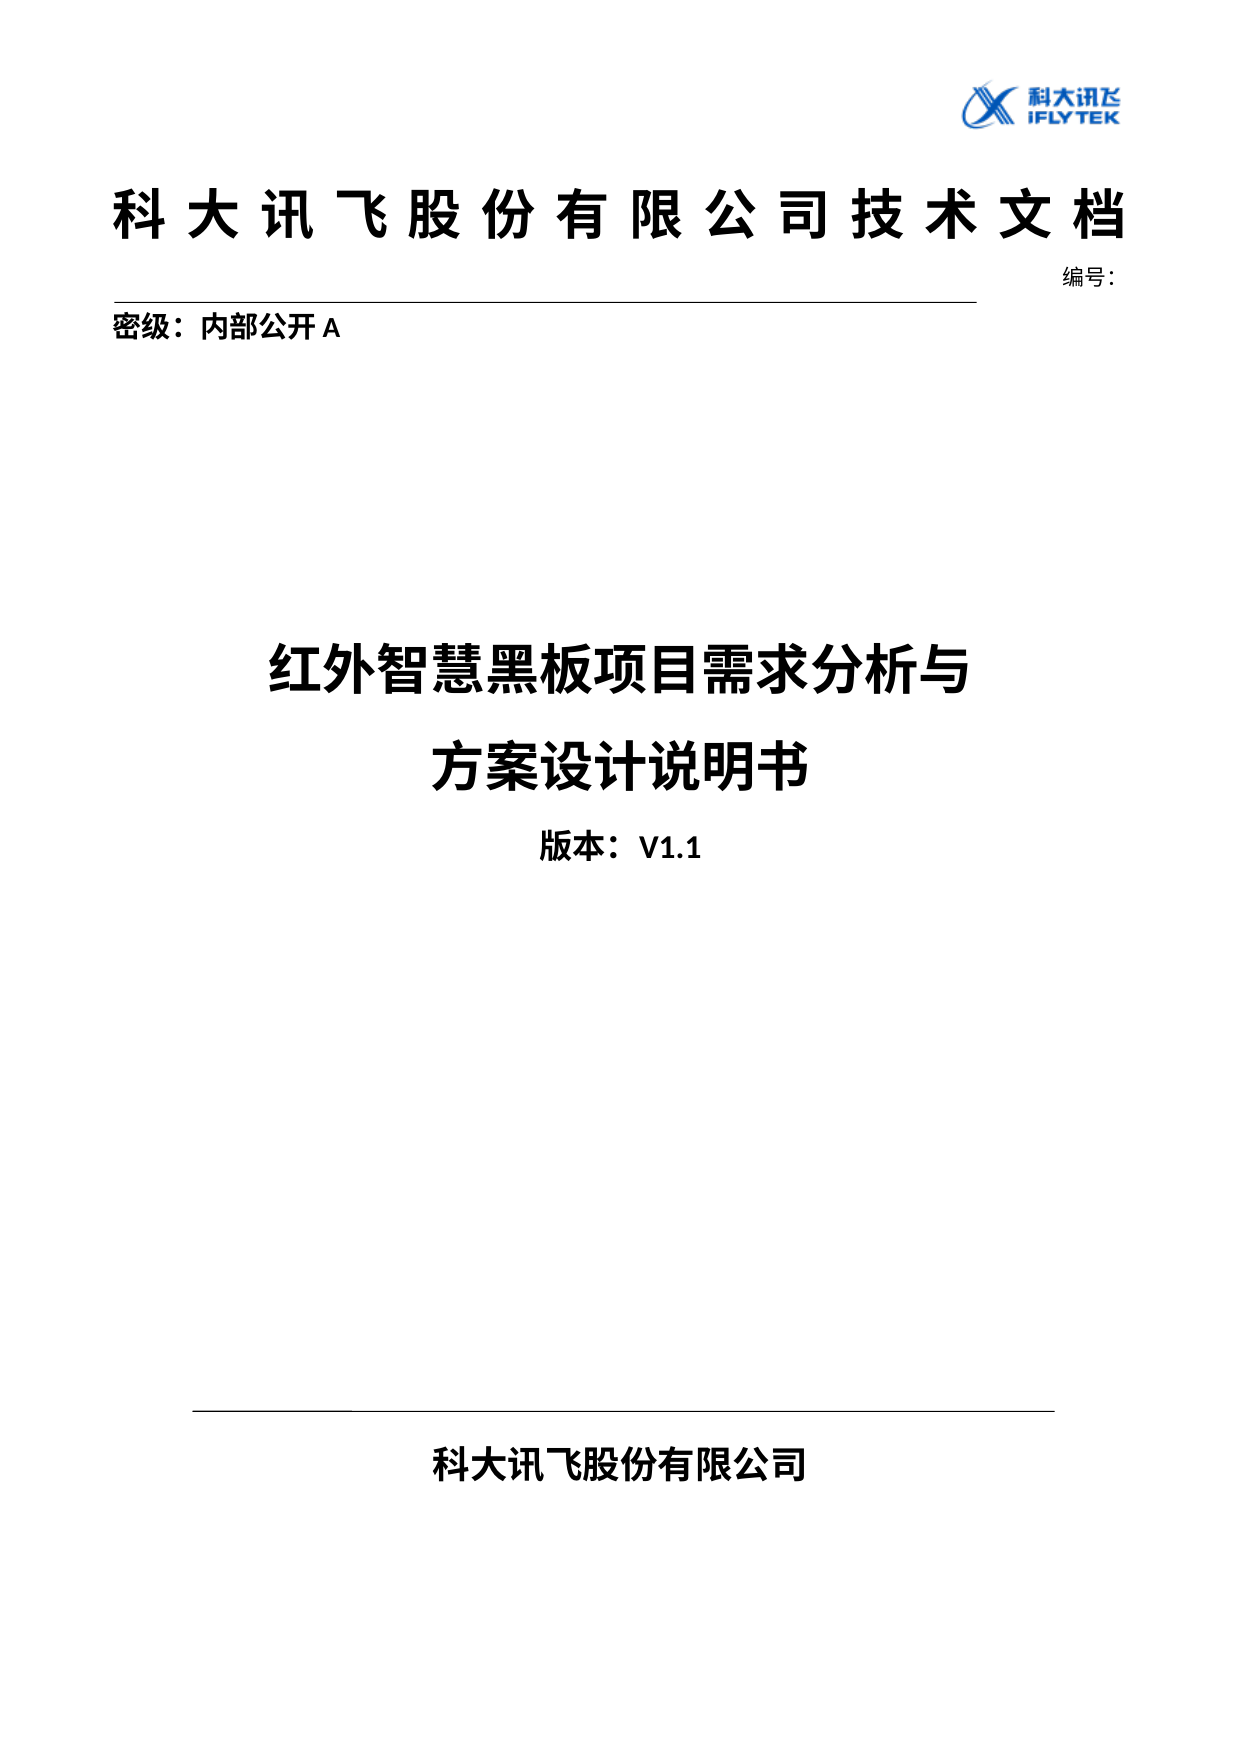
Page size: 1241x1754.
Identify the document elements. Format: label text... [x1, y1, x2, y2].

text 方案设计说明书 [112, 714, 1128, 812]
text 密级：内部公开A [112, 292, 1128, 357]
picture [956, 77, 1128, 137]
text 红外智慧黑板项目需求分析与 [112, 617, 1128, 714]
text 科大讯飞股份有限公司 [112, 1429, 1128, 1494]
text 编号： [112, 259, 1128, 292]
text 版本：V1.1 [112, 812, 1128, 877]
text 科大讯飞股份有限公司技术文档 [112, 162, 1128, 259]
